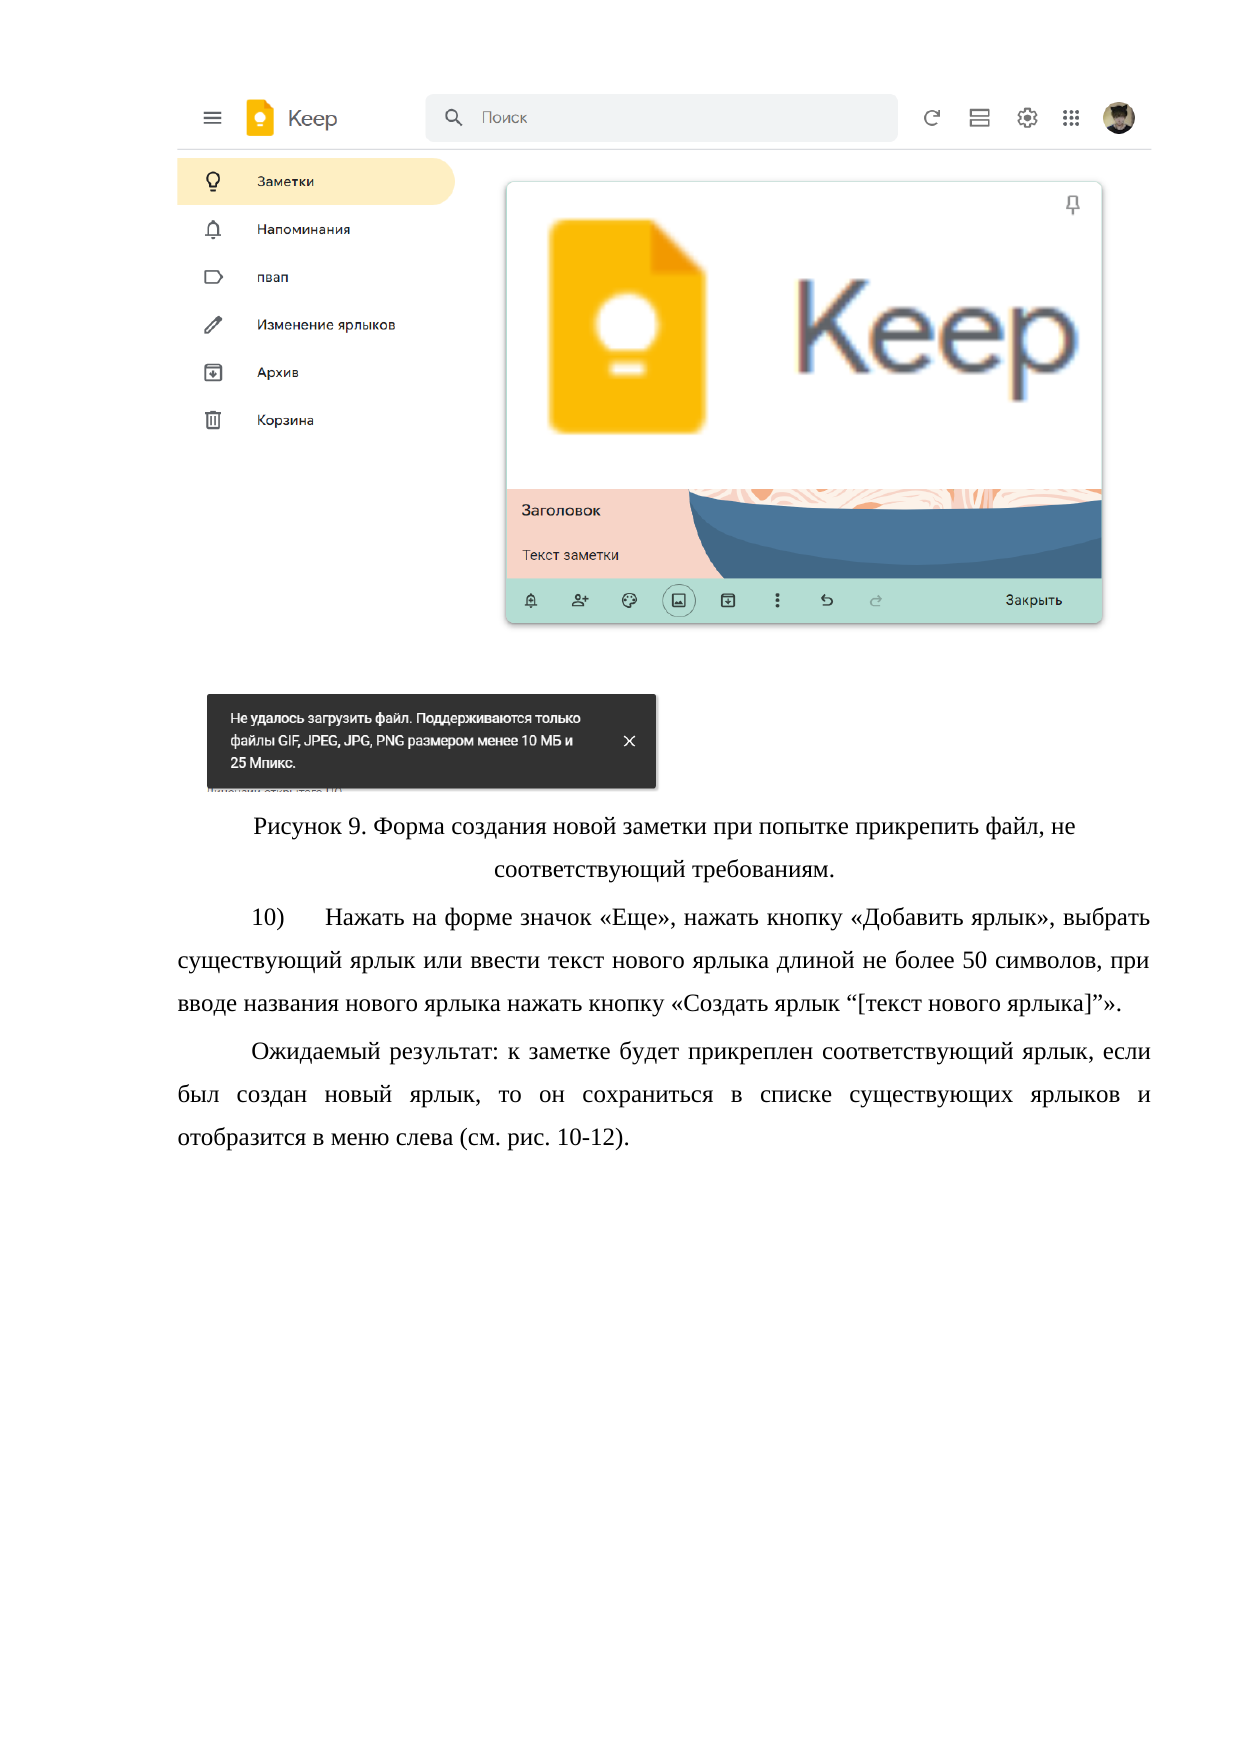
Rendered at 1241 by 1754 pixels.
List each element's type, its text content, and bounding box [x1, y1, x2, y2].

text Рисунок 9. Форма создания новой заметки при попытке прикрепить файл, не соответствующий требованиям. [177, 811, 1152, 883]
picture [177, 88, 1152, 792]
text Ожидаемый результат: к заметке будет прикреплен соответствующий ярлык, если был создан новый ярлык, то он сохраниться в списке существующих ярлыков и отобразится в меню слева (см. рис. 10-12). [177, 1036, 1152, 1151]
list Нажать на форме значок «Еще», нажать кнопку «Добавить ярлык», выбрать существующий ярлык или ввести текст нового ярлыка длиной не более 50 символов, при вводе названия нового ярлыка нажать кнопку «Создать ярлык “[текст нового ярлыка]”». [177, 902, 1152, 1017]
